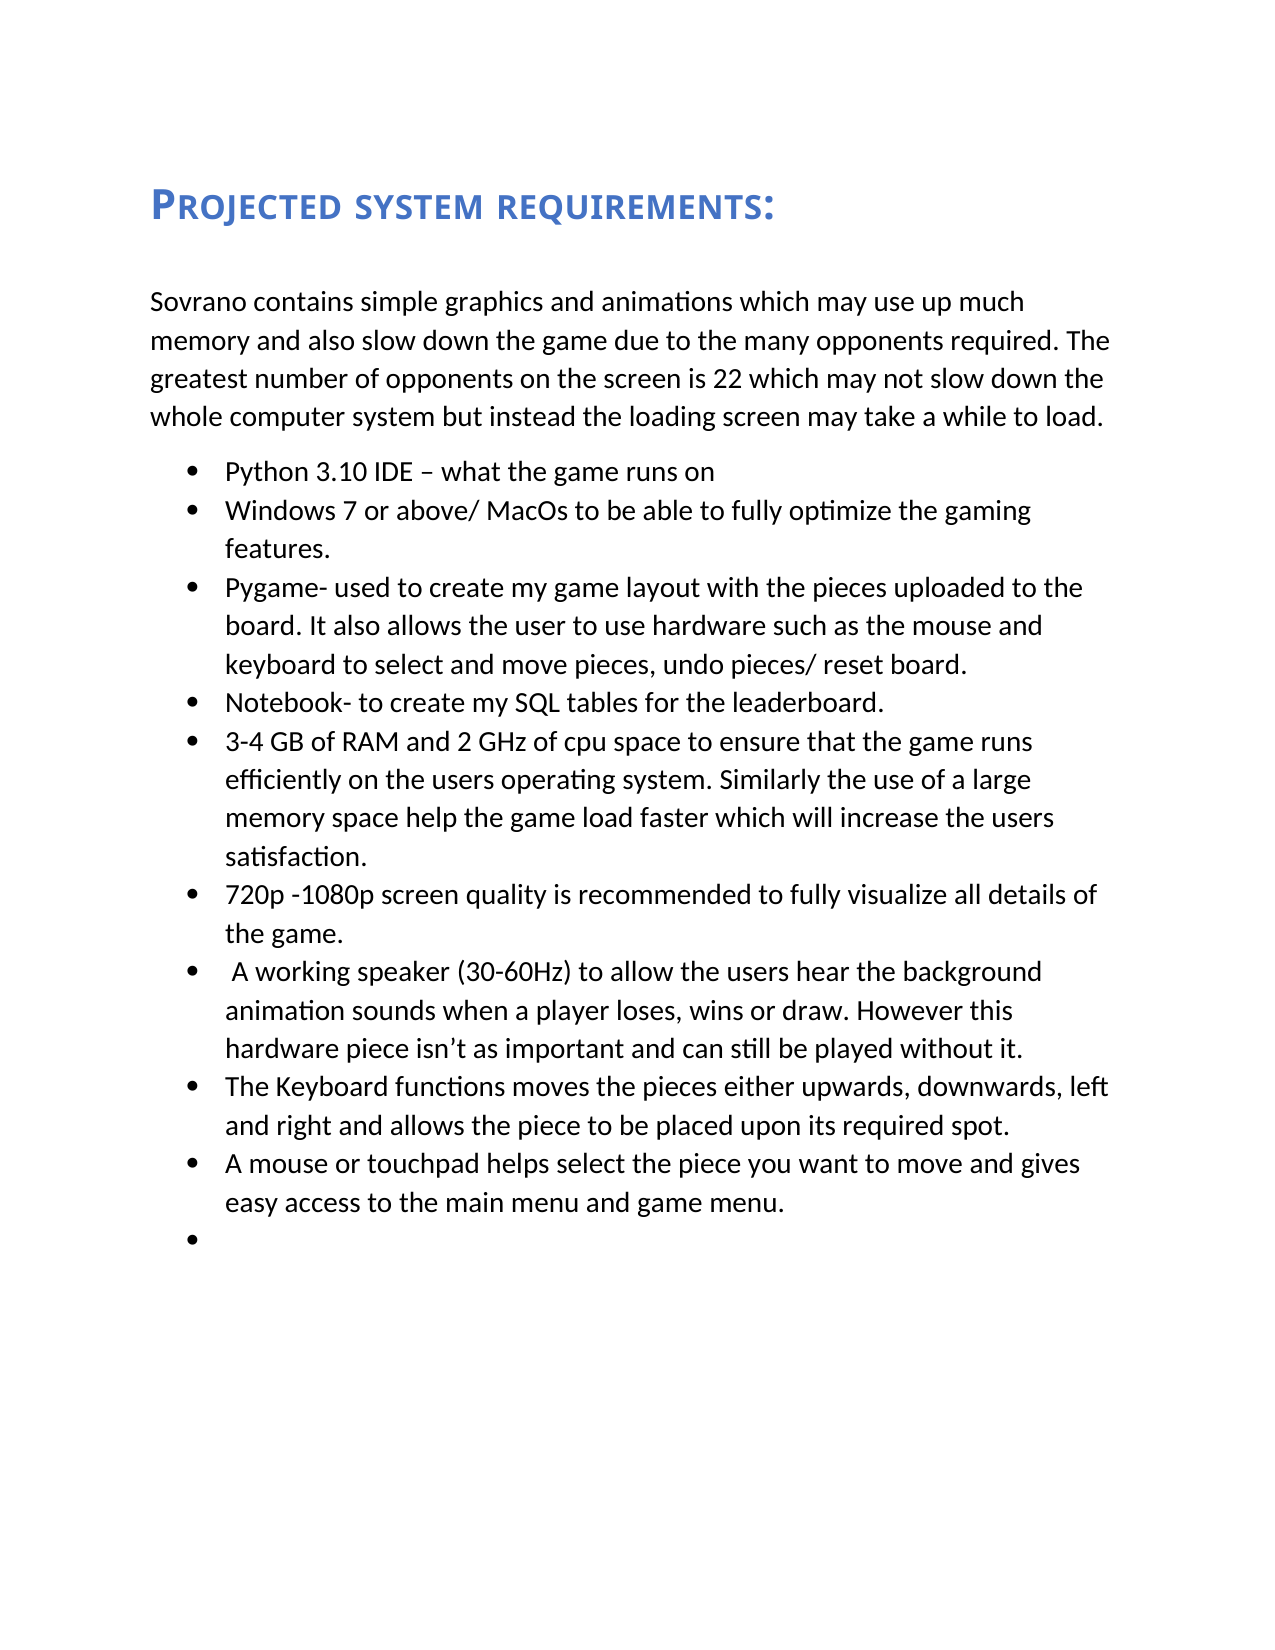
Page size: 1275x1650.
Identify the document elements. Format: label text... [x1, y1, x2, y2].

list Pygame- used to create my game layout with the pieces uploaded to the board. It also allows the user to use hardware such as the mouse and keyboard to select and move pieces, undo pieces/ reset board. [187, 569, 1125, 681]
subtitle Projected system requirements: [150, 175, 1125, 232]
list The Keyboard functions moves the pieces either upwards, downwards, left and right and allows the piece to be placed upon its required spot. [187, 1068, 1125, 1143]
list Notebook- to create my SQL tables for the leaderboard. [187, 684, 1125, 720]
text Sovrano contains simple graphics and animations which may use up much memory and also slow down the game due to the many opponents required. The greatest number of opponents on the screen is 22 which may not slow down the whole computer system but instead the loading screen may take a while to load. [150, 283, 1125, 434]
list A mouse or touchpad helps select the piece you want to move and gives easy access to the main menu and game menu. [187, 1145, 1125, 1219]
list A working speaker (30-60Hz) to allow the users hear the background animation sounds when a player loses, wins or draw. However this hardware piece isn’t as important and can still be played without it. [187, 953, 1125, 1066]
list Windows 7 or above/ MacOs to be able to fully optimize the gaming features. [187, 492, 1125, 566]
list 3-4 GB of RAM and 2 GHz of cpu space to ensure that the game runs efficiently on the users operating system. Similarly the use of a large memory space help the game load faster which will increase the users satisfaction. [187, 723, 1125, 873]
list Python 3.10 IDE – what the game runs on [187, 453, 1125, 489]
list 720p -1080p screen quality is recommended to fully visualize all details of the game. [187, 876, 1125, 950]
